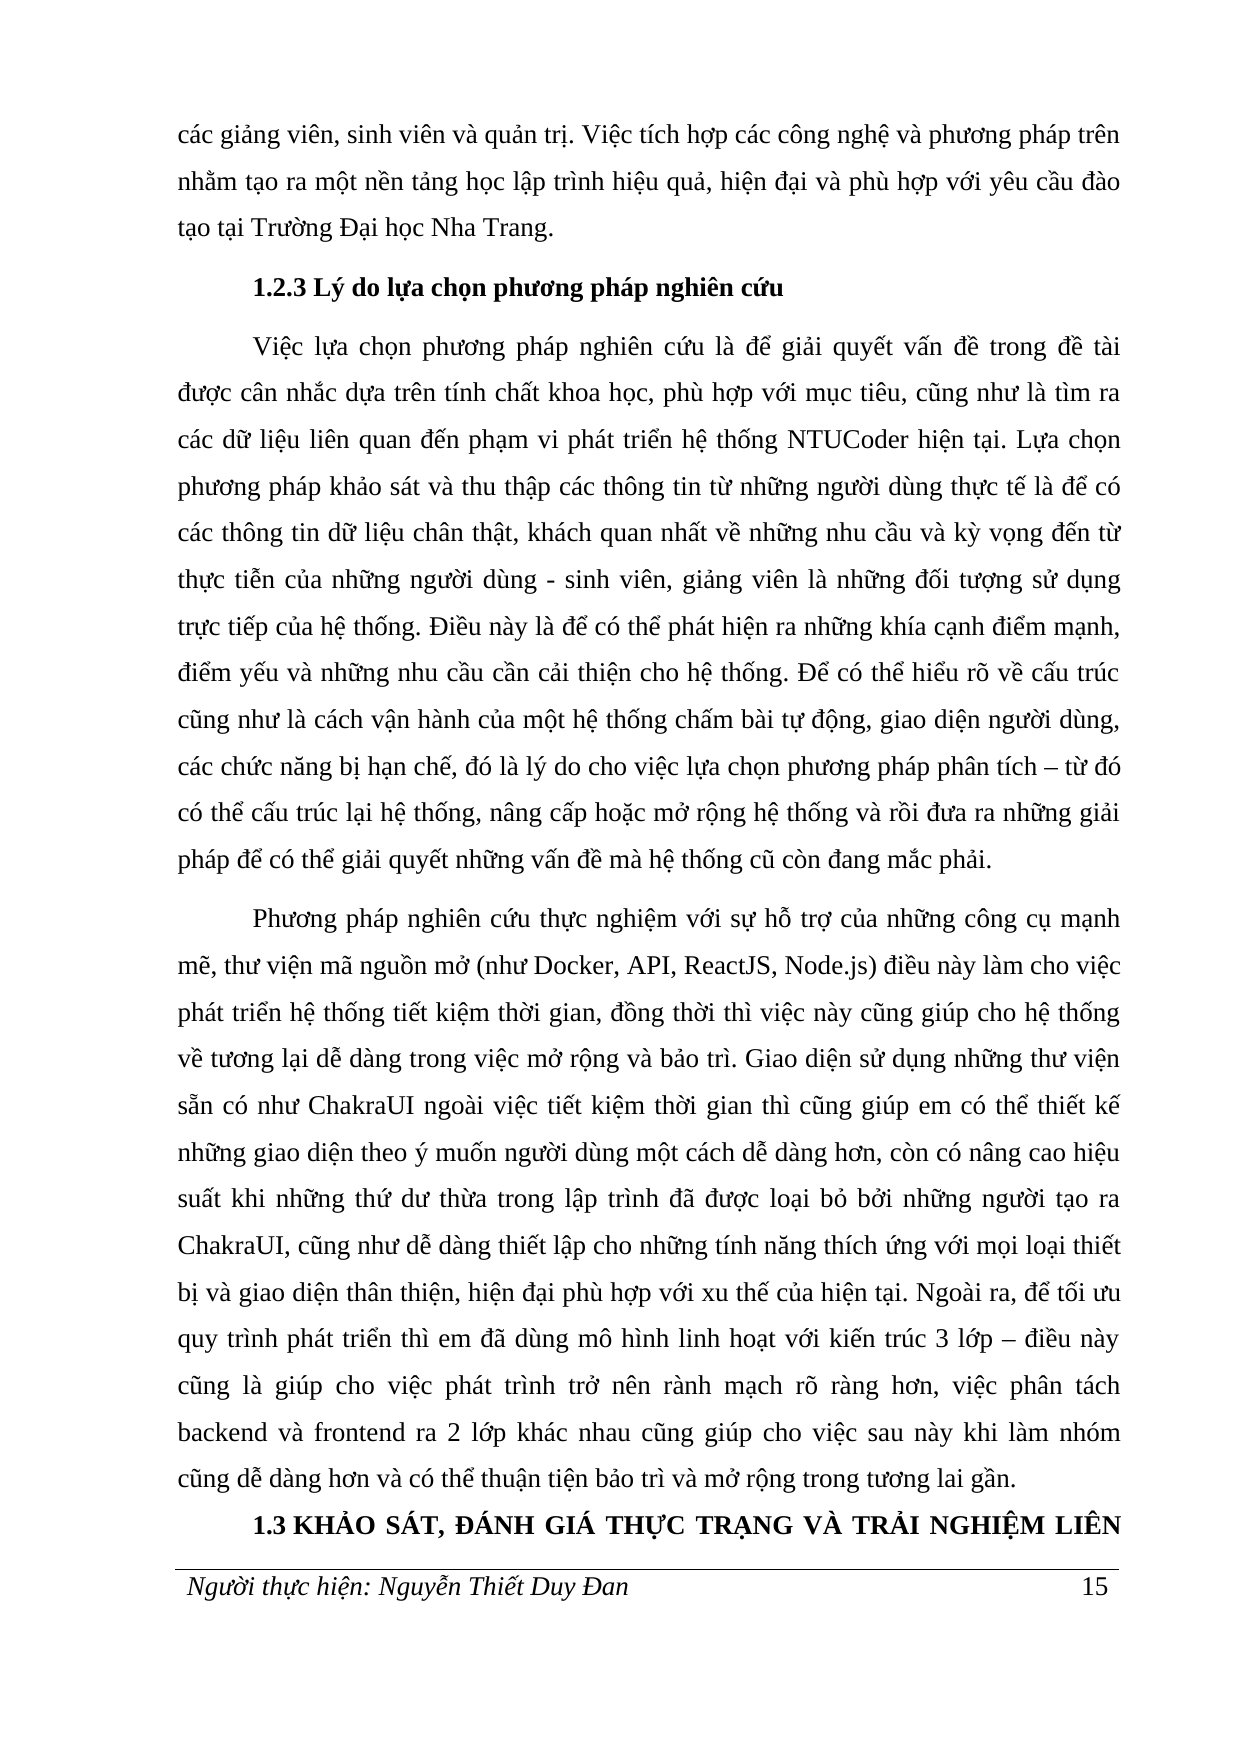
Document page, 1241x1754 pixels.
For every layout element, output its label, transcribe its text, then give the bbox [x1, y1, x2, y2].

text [177, 1509, 1122, 1540]
text Việc lựa chọn phương pháp nghiên cứu là để giải quyết vấn đề trong đề tài được cân nhắc dựa trên tính chất khoa học, phù hợp với mục tiêu, cũng như là tìm ra các dữ liệu liên quan đến phạm vi phát triển hệ thống NTUCoder hiện tại. Lựa chọn phương pháp khảo sát và thu thập các thông tin từ những người dùng thực tế là để có các thông tin dữ liệu chân thật, khách quan nhất về những nhu cầu và kỳ vọng đến từ thực tiễn của những người dùng - sinh viên, giảng viên là những đối tượng sử dụng trực tiếp của hệ thống. Điều này là để có thể phát hiện ra những khía cạnh điểm mạnh, điểm yếu và những nhu cầu cần cải thiện cho hệ thống. Để có thể hiểu rõ về cấu trúc cũng như là cách vận hành của một hệ thống chấm bài tự động, giao diện người dùng, các chức năng bị hạn chế, đó là lý do cho việc lựa chọn phương pháp phân tích – từ đó có thể cấu trúc lại hệ thống, nâng cấp hoặc mở rộng hệ thống và rồi đưa ra những giải pháp để có thể giải quyết những vấn đề mà hệ thống cũ còn đang mắc phải. [177, 330, 1122, 874]
text Lý do lựa chọn phương pháp nghiên cứu [177, 271, 1122, 302]
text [177, 118, 1122, 243]
text Phương pháp nghiên cứu thực nghiệm với sự hỗ trợ của những công cụ mạnh mẽ, thư viện mã nguồn mở (như Docker, API, ReactJS, Node.js) điều này làm cho việc phát triển hệ thống tiết kiệm thời gian, đồng thời thì việc này cũng giúp cho hệ thống về tương lại dễ dàng trong việc mở rộng và bảo trì. Giao diện sử dụng những thư viện sẵn có như ChakraUI ngoài việc tiết kiệm thời gian thì cũng giúp em có thể thiết kế những giao diện theo ý muốn người dùng một cách dễ dàng hơn, còn có nâng cao hiệu suất khi những thứ dư thừa trong lập trình đã được loại bỏ bởi những người tạo ra ChakraUI, cũng như dễ dàng thiết lập cho những tính năng thích ứng với mọi loại thiết bị và giao diện thân thiện, hiện đại phù hợp với xu thế của hiện tại. Ngoài ra, để tối ưu quy trình phát triển thì em đã dùng mô hình linh hoạt với kiến trúc 3 lớp – điều này cũng là giúp cho việc phát trình trở nên rành mạch rõ ràng hơn, việc phân tách backend và frontend ra 2 lớp khác nhau cũng giúp cho việc sau này khi làm nhóm cũng dễ dàng hơn và có thể thuận tiện bảo trì và mở rộng trong tương lai gần. [177, 902, 1122, 1493]
